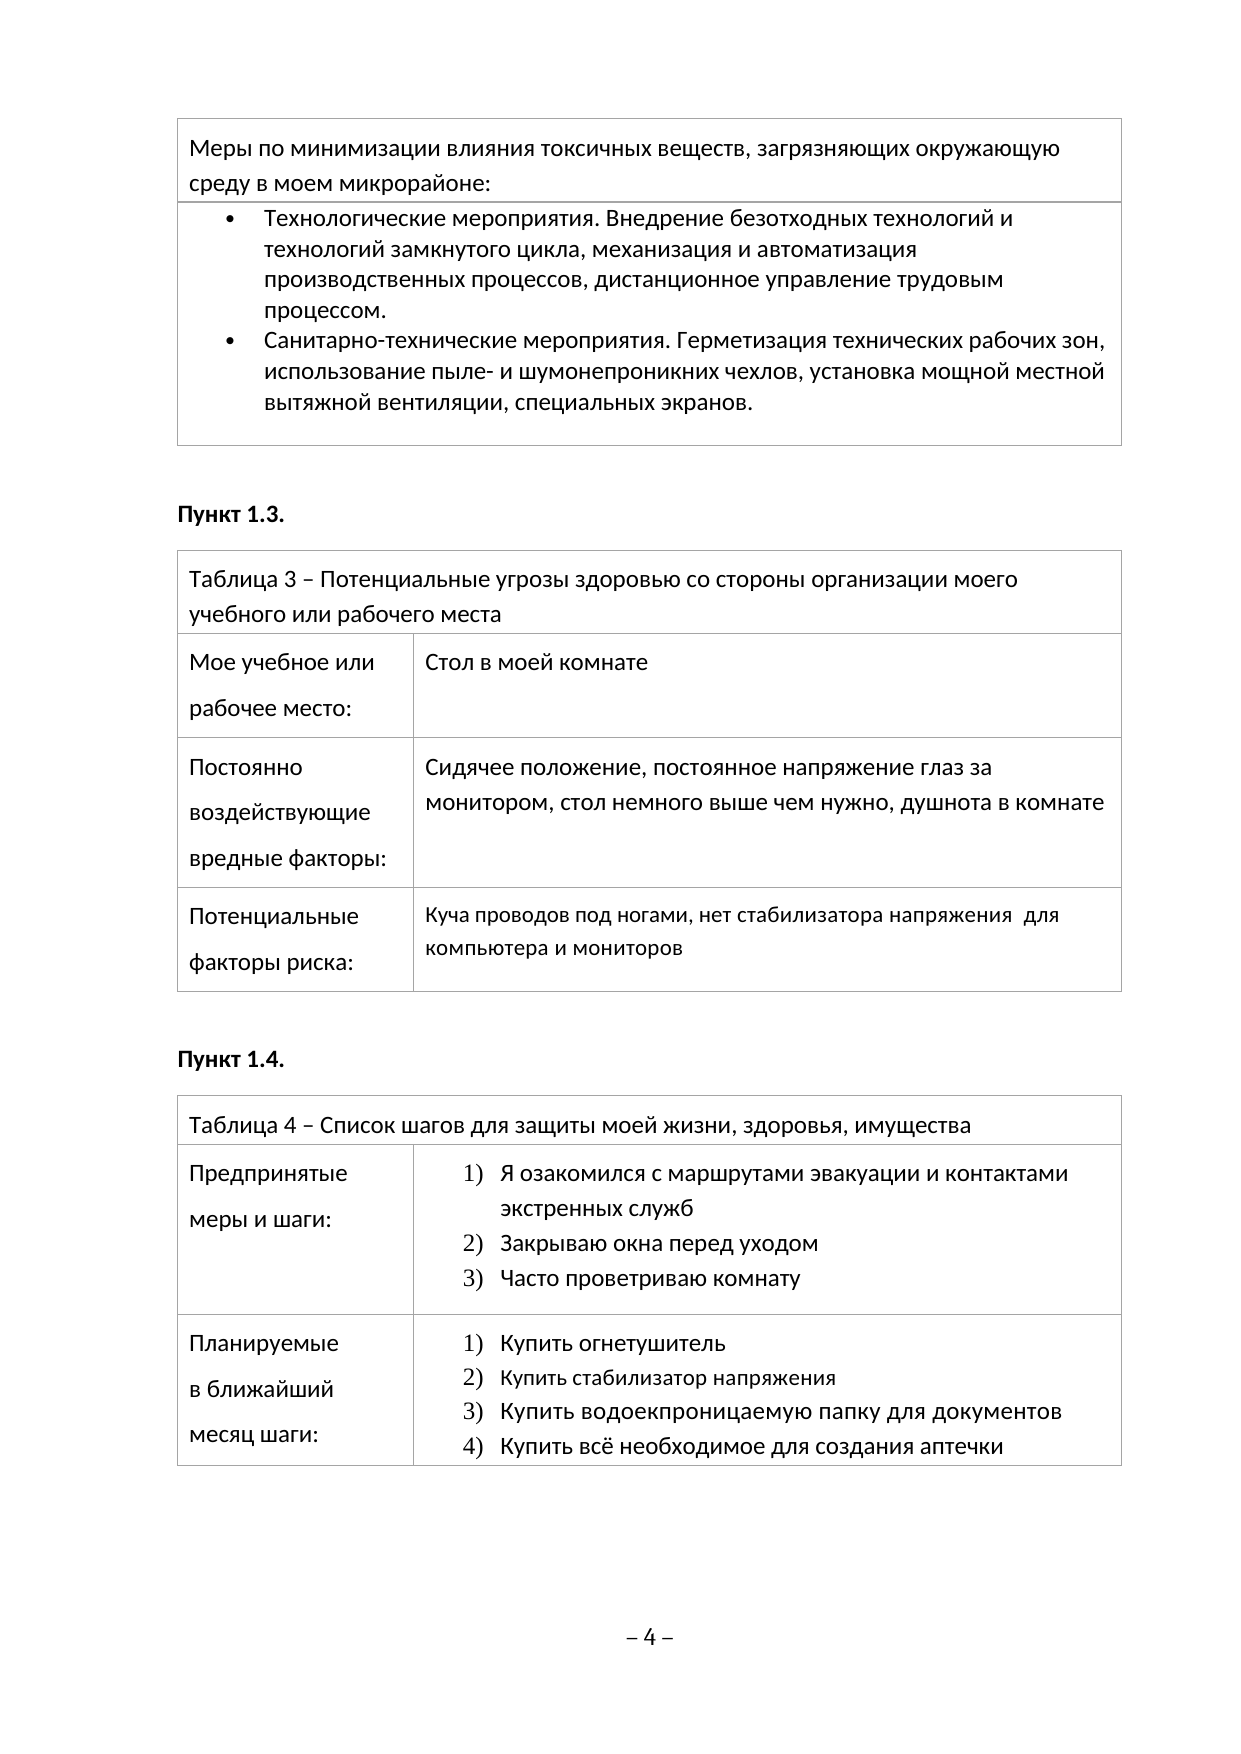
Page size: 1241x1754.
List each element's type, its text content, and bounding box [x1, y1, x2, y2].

table_cell Мое учебное или рабочее место: [178, 634, 413, 737]
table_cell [178, 203, 1121, 445]
table_cell Купить огнетушитель Купить стабилизатор напряжения Купить водоекпроницаемую папку для документов Купить всё необходимое для создания аптечки [414, 1315, 1121, 1465]
table_header Таблица 3 – Потенциальные угрозы здоровью со стороны организации моего учебного или рабочего места [178, 551, 1121, 633]
text Пункт 1.4. [177, 1044, 1122, 1074]
table_cell Куча проводов под ногами, нет стабилизатора напряжения для компьютера и мониторов [414, 888, 1121, 991]
table_cell Стол в моей комнате [414, 634, 1121, 737]
table_header Меры по минимизации влияния токсичных веществ, загрязняющих окружающую среду в моем микрорайоне: [178, 119, 1121, 201]
table_cell Предпринятые меры и шаги: [178, 1145, 413, 1314]
text Пункт 1.3. [177, 498, 1122, 528]
table_cell Я озакомился с маршрутами эвакуации и контактами экстренных служб Закрываю окна перед уходом Часто проветриваю комнату [414, 1145, 1121, 1314]
table_header Таблица 4 – Список шагов для защиты моей жизни, здоровья, имущества [178, 1096, 1121, 1144]
table_cell Потенциальные факторы риска: [178, 888, 413, 991]
table_cell Постоянно воздействующие вредные факторы: [178, 738, 413, 887]
table_cell Сидячее положение, постоянное напряжение глаз за монитором, стол немного выше чем нужно, душнота в комнате [414, 738, 1121, 887]
table_cell Планируемые в ближайший месяц шаги: [178, 1315, 413, 1465]
